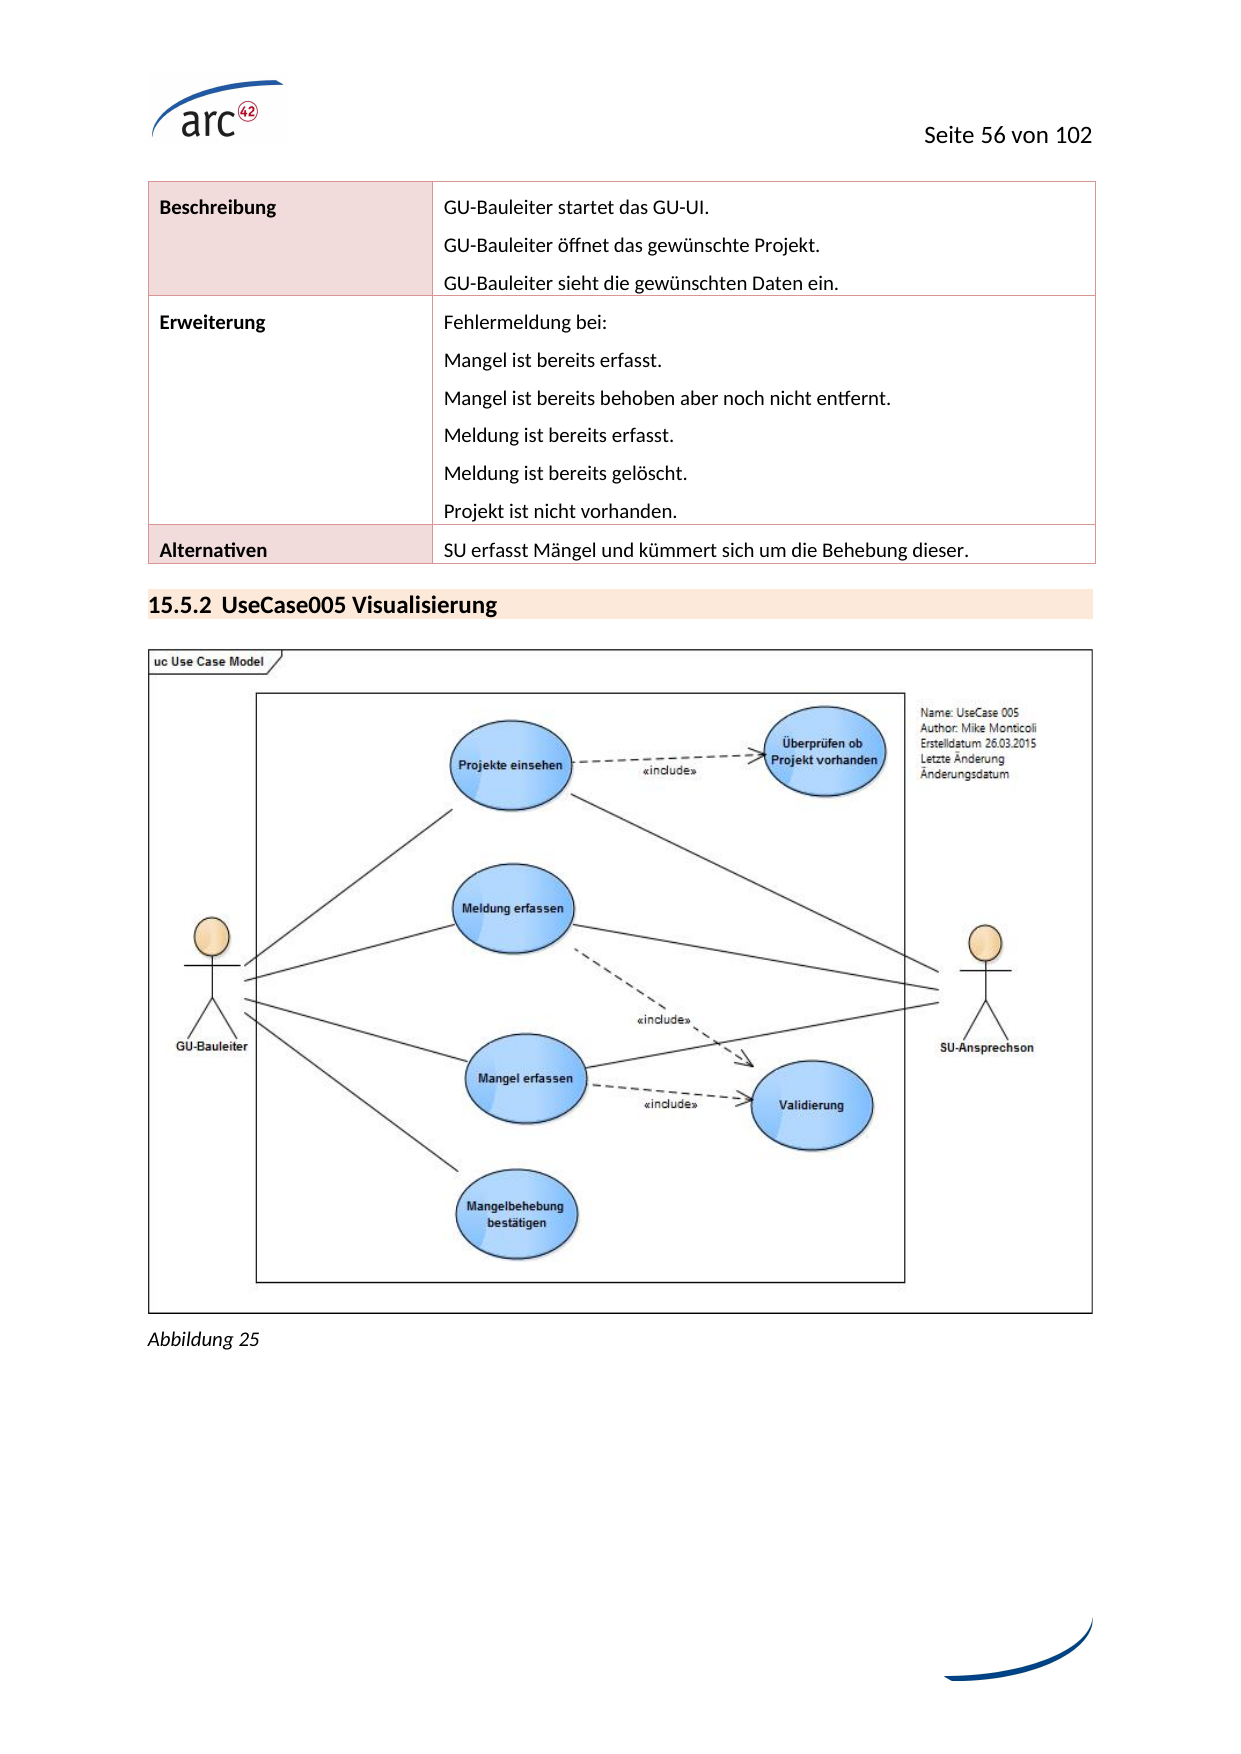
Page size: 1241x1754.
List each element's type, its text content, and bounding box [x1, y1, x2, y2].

table_cell SU erfasst Mängel und kümmert sich um die Behebung dieser. [433, 525, 1095, 563]
table_cell GU-Bauleiter startet das GU-UI. GU-Bauleiter öffnet das gewünschte Projekt. GU-Bauleiter sieht die gewünschten Daten ein. [433, 182, 1095, 295]
table_cell Erweiterung [149, 296, 432, 524]
subtitle UseCase005 Visualisierung [148, 589, 1093, 619]
picture [944, 1615, 1093, 1681]
table_cell Alternativen [149, 525, 432, 563]
picture [147, 648, 1093, 1314]
table_cell Fehlermeldung bei: Mangel ist bereits erfasst. Mangel ist bereits behoben aber noch nicht entfernt. Meldung ist bereits erfasst. Meldung ist bereits gelöscht. Projekt ist nicht vorhanden. [433, 296, 1095, 524]
text Abbildung 25 [148, 1326, 1093, 1351]
picture [147, 73, 288, 144]
table_cell Beschreibung [149, 182, 432, 295]
